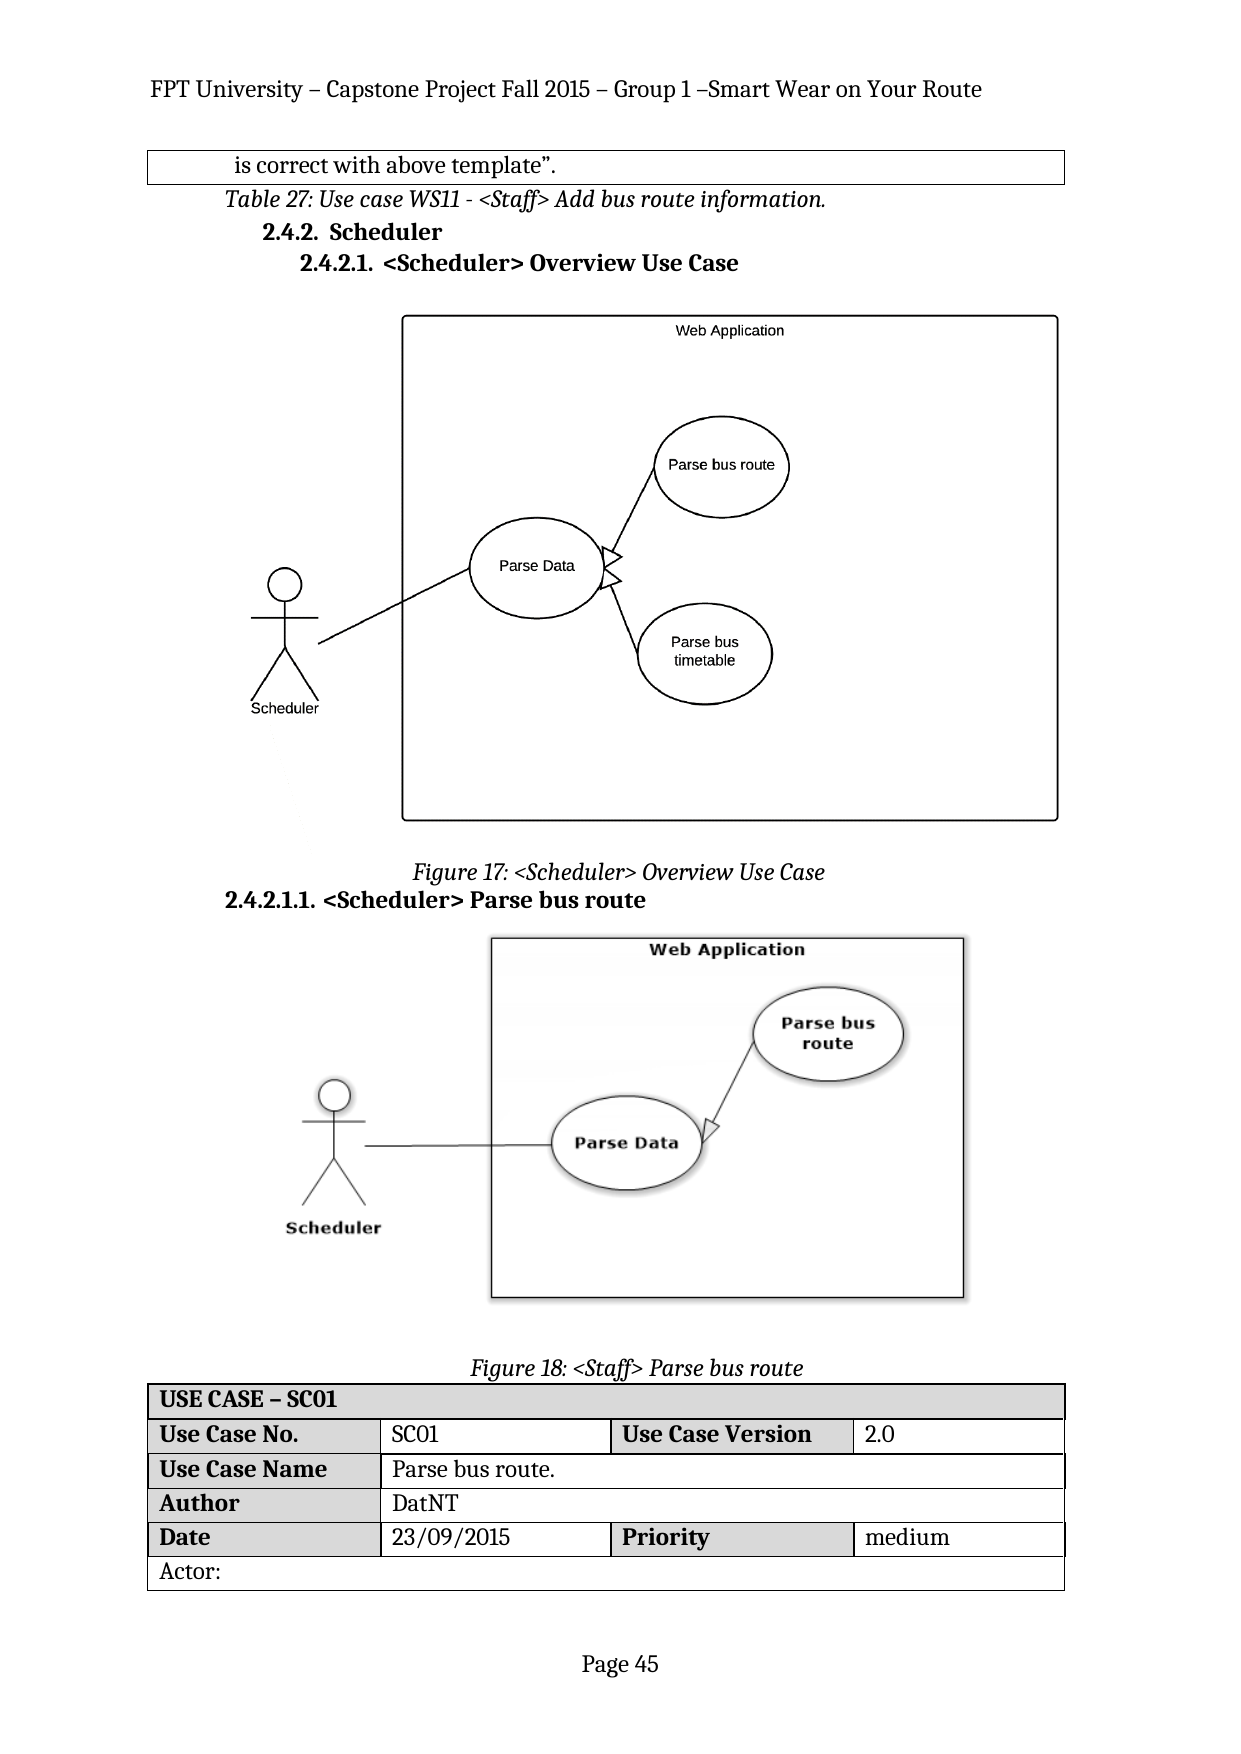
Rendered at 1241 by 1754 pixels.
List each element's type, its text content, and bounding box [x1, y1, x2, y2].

table_cell medium [855, 1522, 1064, 1556]
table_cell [148, 151, 1064, 184]
table_cell Parse bus route. [382, 1453, 1064, 1488]
table_cell Author [148, 1489, 380, 1522]
table_cell Priority [612, 1523, 853, 1556]
subtitle <Scheduler> Overview Use Case [300, 249, 1090, 278]
table_header USE CASE – SC01 [149, 1385, 1064, 1418]
picture [257, 919, 983, 1317]
table_cell Use Case Name [149, 1454, 380, 1488]
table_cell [148, 1556, 1064, 1590]
subtitle <Scheduler> Parse bus route [225, 886, 1090, 915]
table_cell 23/09/2015 [382, 1523, 610, 1556]
table_cell DatNT [381, 1488, 1064, 1522]
table_cell SC01 [381, 1420, 610, 1453]
subtitle Scheduler [262, 218, 1090, 247]
table_cell Use Case Version [612, 1420, 853, 1453]
table_cell Date [149, 1523, 380, 1556]
table_cell Use Case No. [148, 1420, 380, 1453]
table_cell 2.0 [854, 1418, 1064, 1453]
picture [150, 282, 1091, 854]
